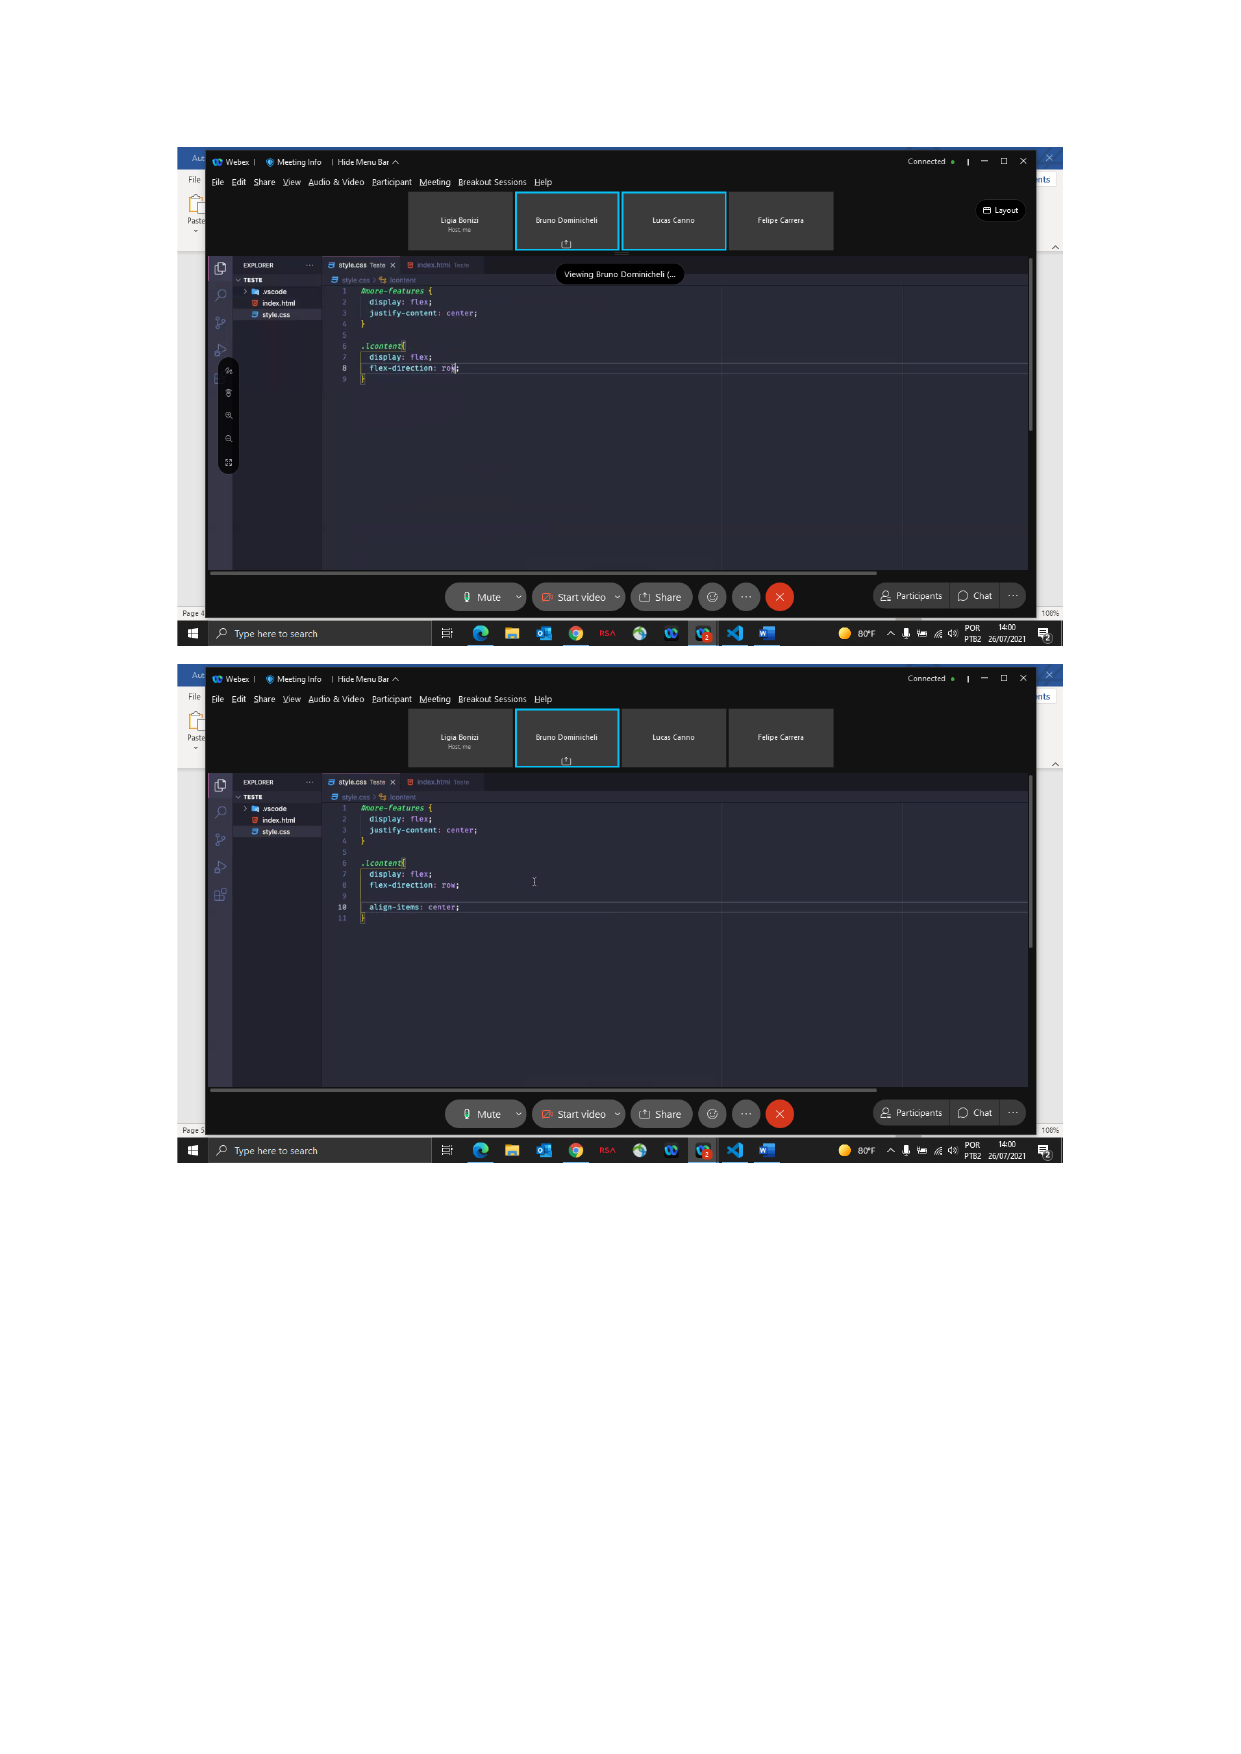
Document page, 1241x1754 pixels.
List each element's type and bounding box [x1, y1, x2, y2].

picture [177, 664, 1063, 1163]
picture [177, 147, 1063, 646]
